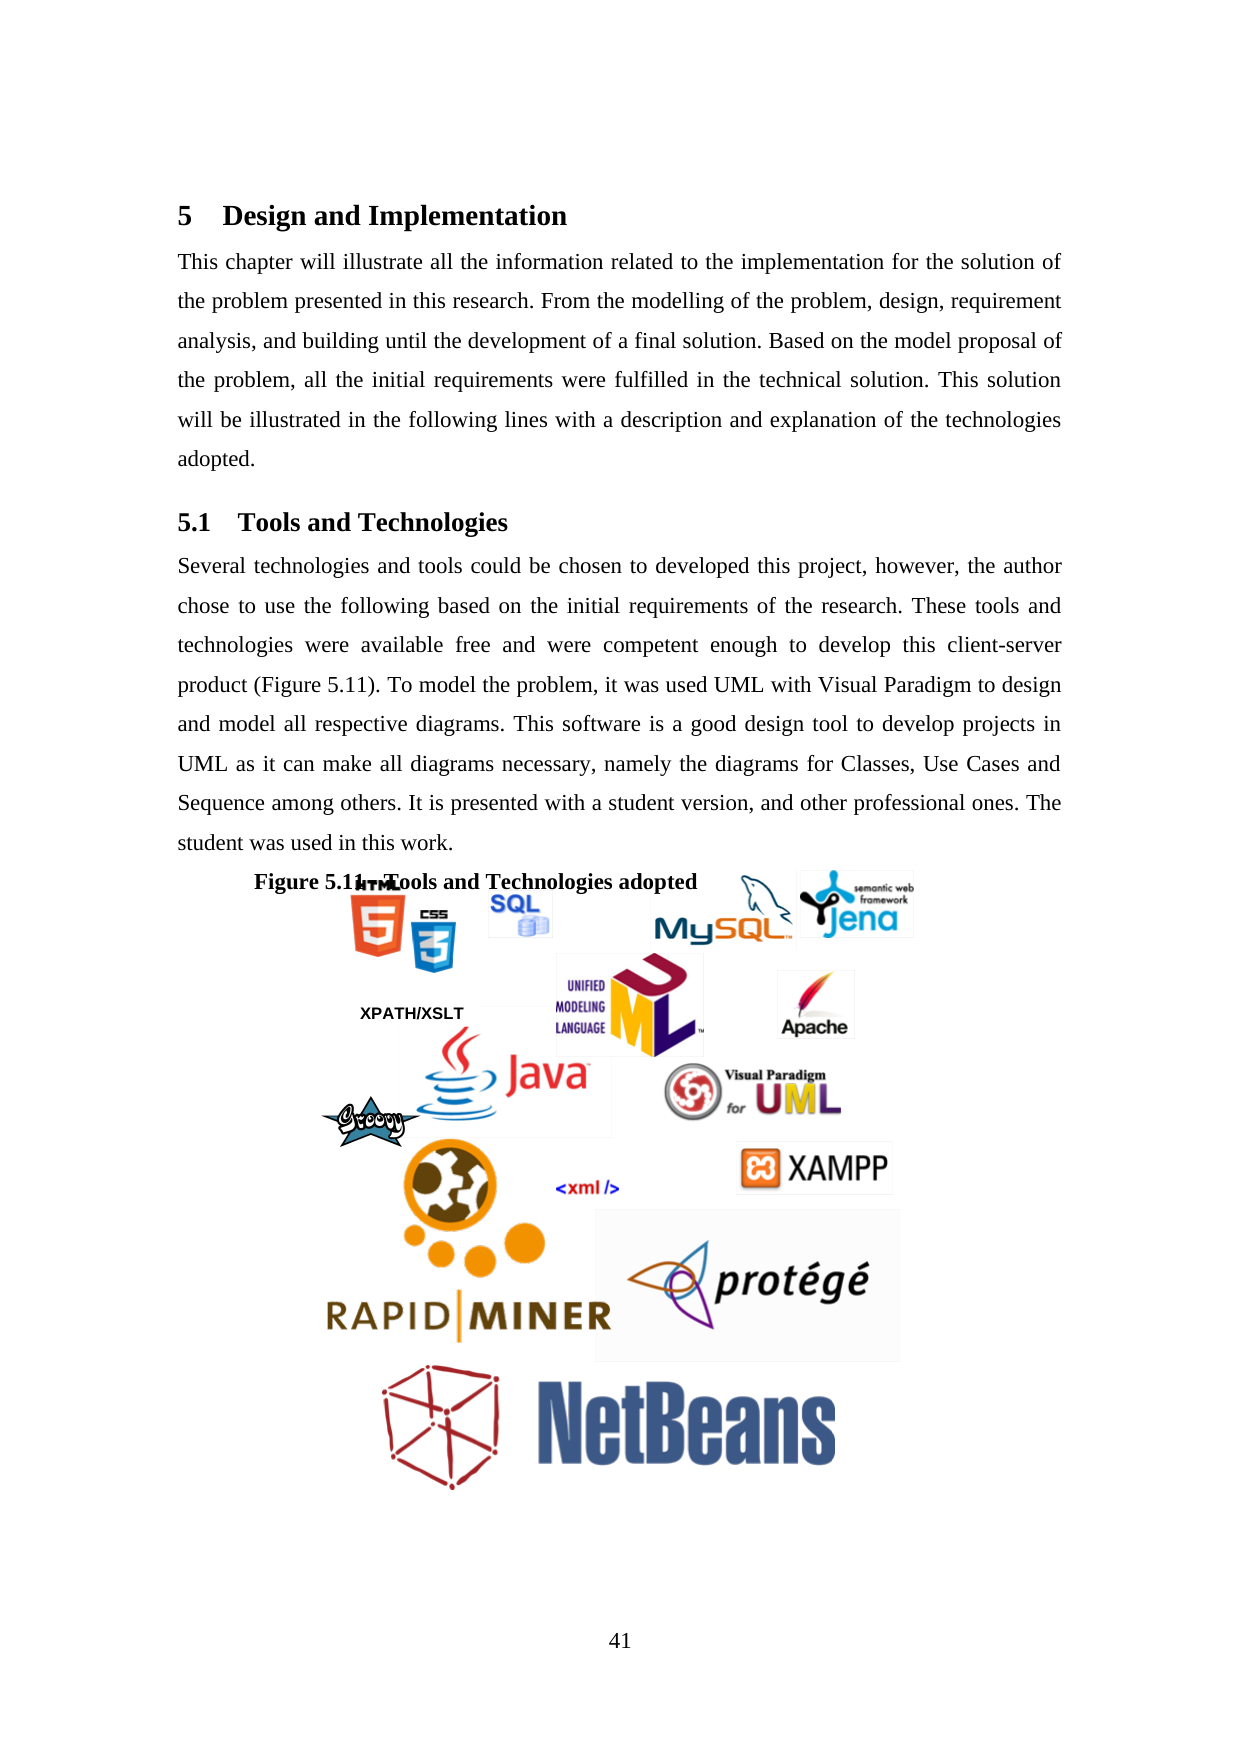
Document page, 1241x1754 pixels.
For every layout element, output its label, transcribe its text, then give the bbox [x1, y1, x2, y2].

text This chapter will illustrate all the information related to the implementation for the solution of the problem presented in this research. From the modelling of the problem, design, requirement analysis, and building until the development of a final solution. Based on the model proposal of the problem, all the initial requirements were fulfilled in the technical solution. This solution will be illustrated in the following lines with a description and explanation of the technologies adopted. [177, 248, 1063, 472]
picture [734, 1139, 895, 1197]
picture [486, 888, 555, 940]
subtitle Design and Implementation [177, 198, 1063, 231]
picture [321, 868, 916, 1492]
picture [337, 878, 458, 975]
subtitle Tools and Technologies [177, 506, 1063, 537]
picture [775, 968, 857, 1041]
